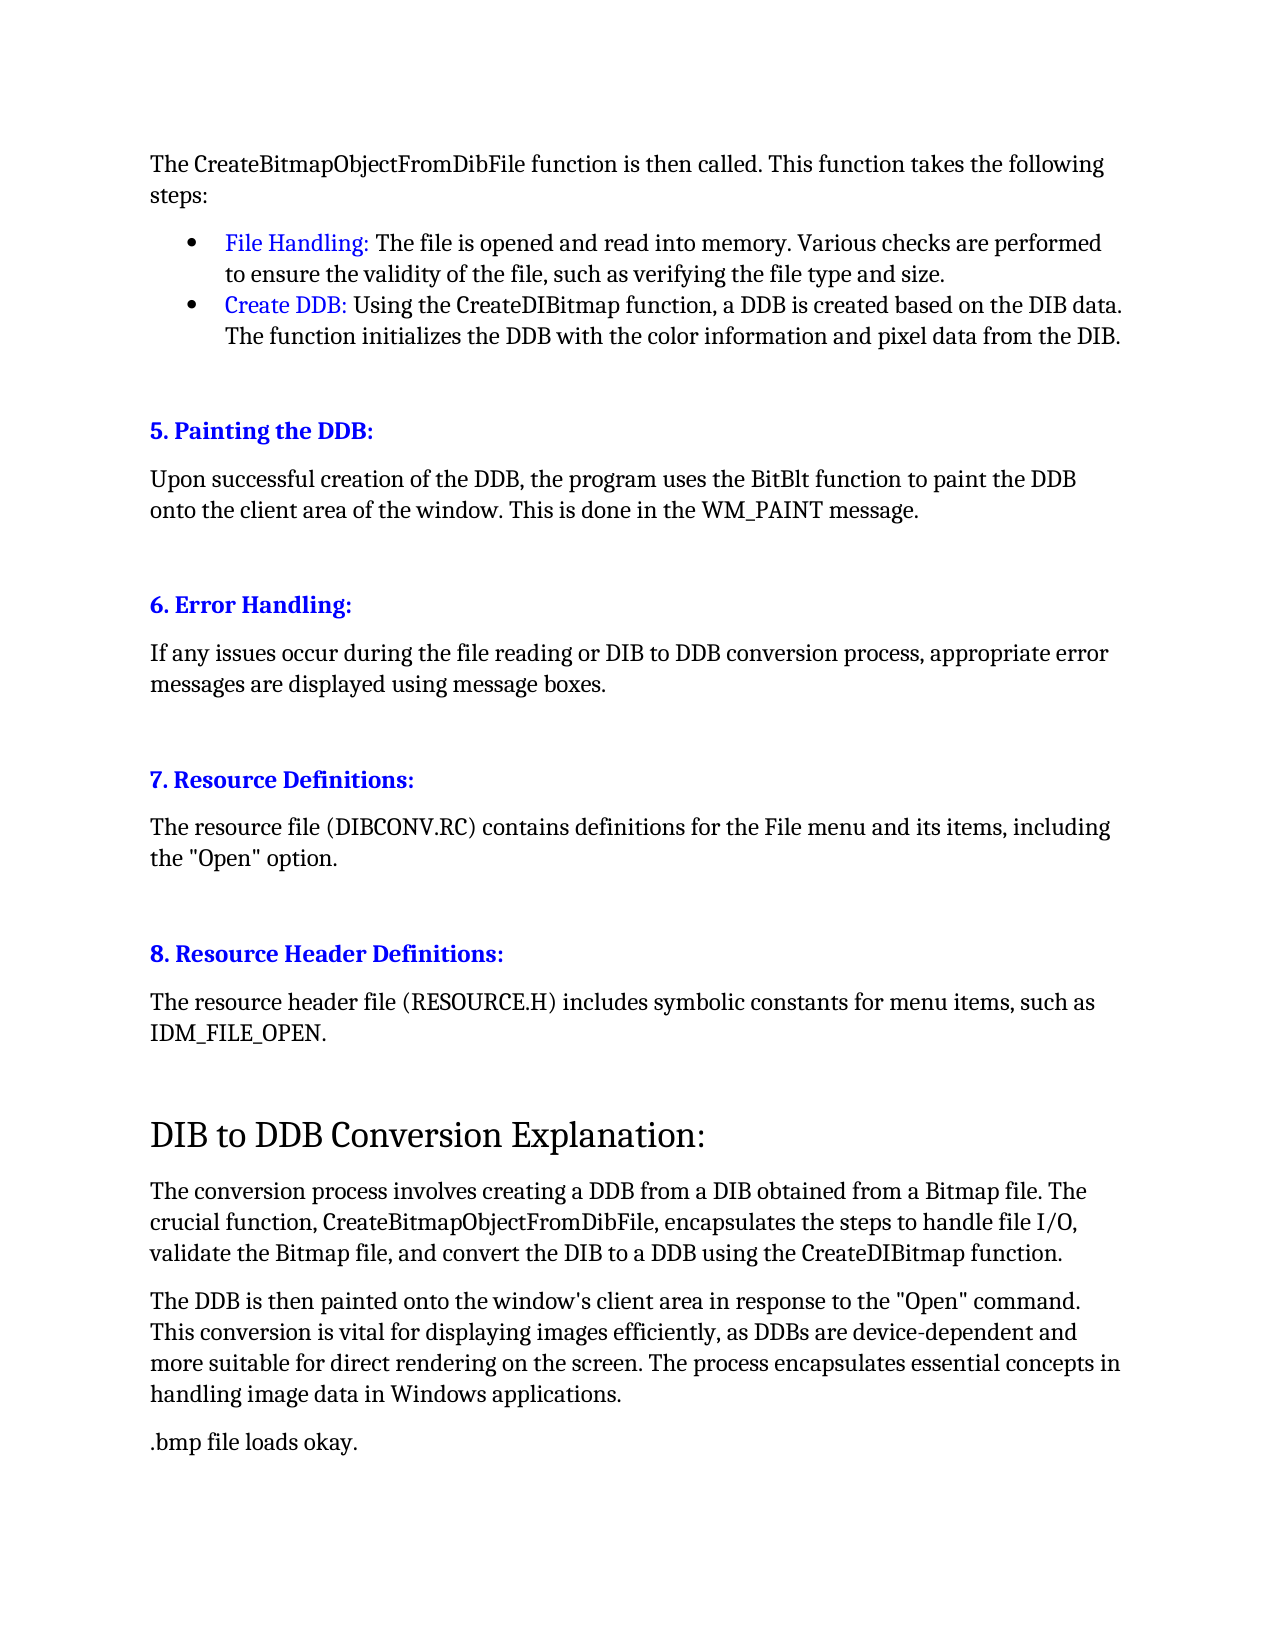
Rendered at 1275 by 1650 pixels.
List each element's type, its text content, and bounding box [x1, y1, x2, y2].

text The conversion process involves creating a DDB from a DIB obtained from a Bitmap file. The crucial function, CreateBitmapObjectFromDibFile, encapsulates the steps to handle file I/O, validate the Bitmap file, and convert the DIB to a DDB using the CreateDIBitmap function. [150, 1177, 1125, 1268]
list Create DDB: Using the CreateDIBitmap function, a DDB is created based on the DIB data. The function initializes the DDB with the color information and pixel data from the DIB. [187, 291, 1125, 351]
text .bmp file loads okay. [150, 1428, 1125, 1457]
text The CreateBitmapObjectFromDibFile function is then called. This function takes the following steps: [150, 150, 1125, 210]
text 6. Error Handling: [150, 591, 1125, 620]
text 5. Painting the DDB: [150, 417, 1125, 446]
text The resource header file (RESOURCE.H) includes symbolic constants for menu items, such as IDM_FILE_OPEN. [150, 987, 1125, 1047]
list File Handling: The file is opened and read into memory. Various checks are performed to ensure the validity of the file, such as verifying the file type and size. [187, 229, 1125, 288]
text 7. Resource Definitions: [150, 766, 1125, 794]
text Upon successful creation of the DDB, the program uses the BitBlt function to paint the DDB onto the client area of the window. This is done in the WM_PAINT message. [150, 465, 1125, 525]
text If any issues occur during the file reading or DIB to DDB conversion process, appropriate error messages are displayed using message boxes. [150, 639, 1125, 699]
text The DDB is then painted onto the window's client area in response to the "Open" command. This conversion is vital for displaying images efficiently, as DDBs are device-dependent and more suitable for direct rendering on the screen. The process encapsulates essential concepts in handling image data in Windows applications. [150, 1287, 1125, 1409]
text DIB to DDB Conversion Explanation: [150, 1114, 1125, 1157]
text The resource file (DIBCONV.RC) contains definitions for the File menu and its items, including the "Open" option. [150, 813, 1125, 873]
text 8. Resource Header Definitions: [150, 940, 1125, 968]
